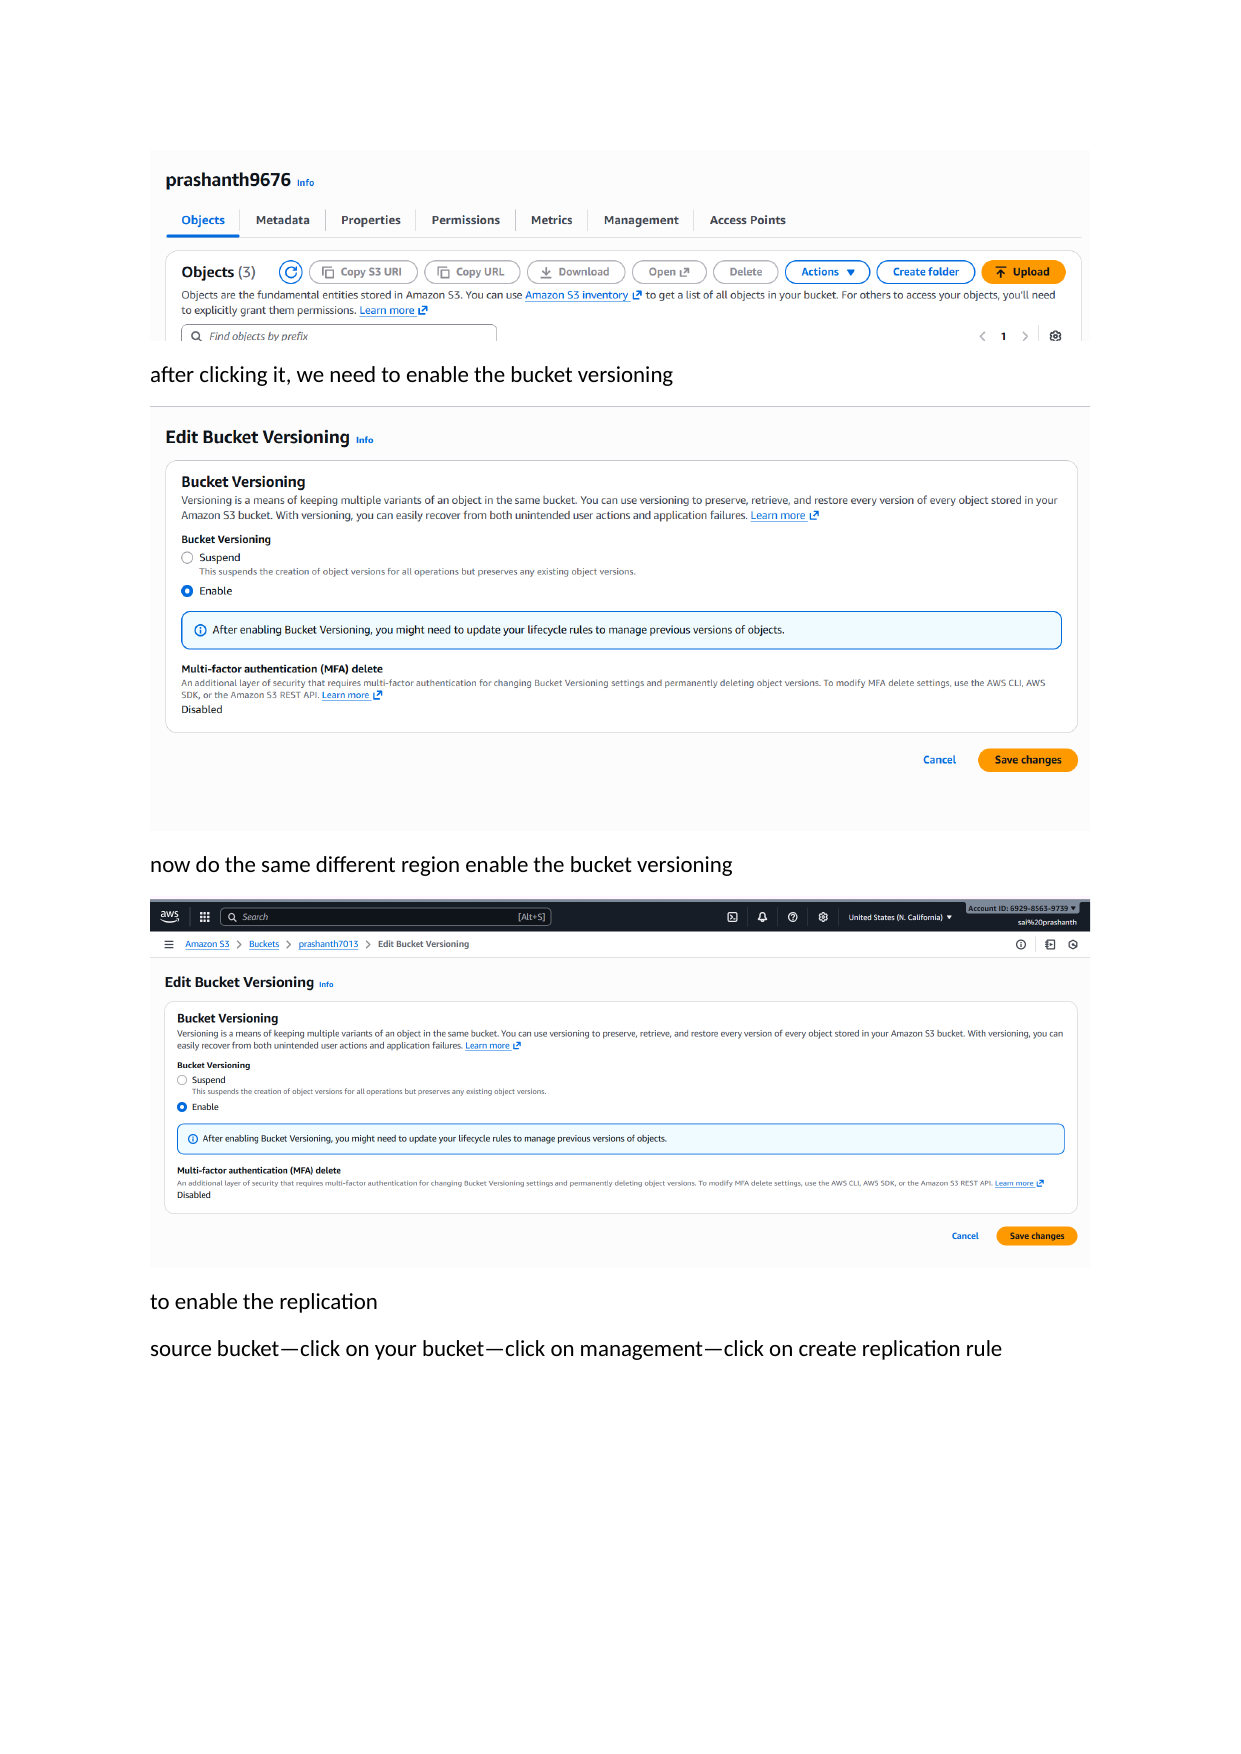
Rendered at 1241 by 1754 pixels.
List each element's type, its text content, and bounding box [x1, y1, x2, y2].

text source bucket—click on your bucket—click on management—click on create replication rule [150, 1334, 1090, 1362]
text after clicking it, we need to enable the bucket versioning [150, 360, 1090, 388]
text to enable the replication [150, 1287, 1090, 1315]
picture [150, 406, 1091, 831]
picture [150, 150, 1091, 341]
text now do the same different region enable the bucket versioning [150, 850, 1090, 878]
picture [150, 896, 1091, 1268]
